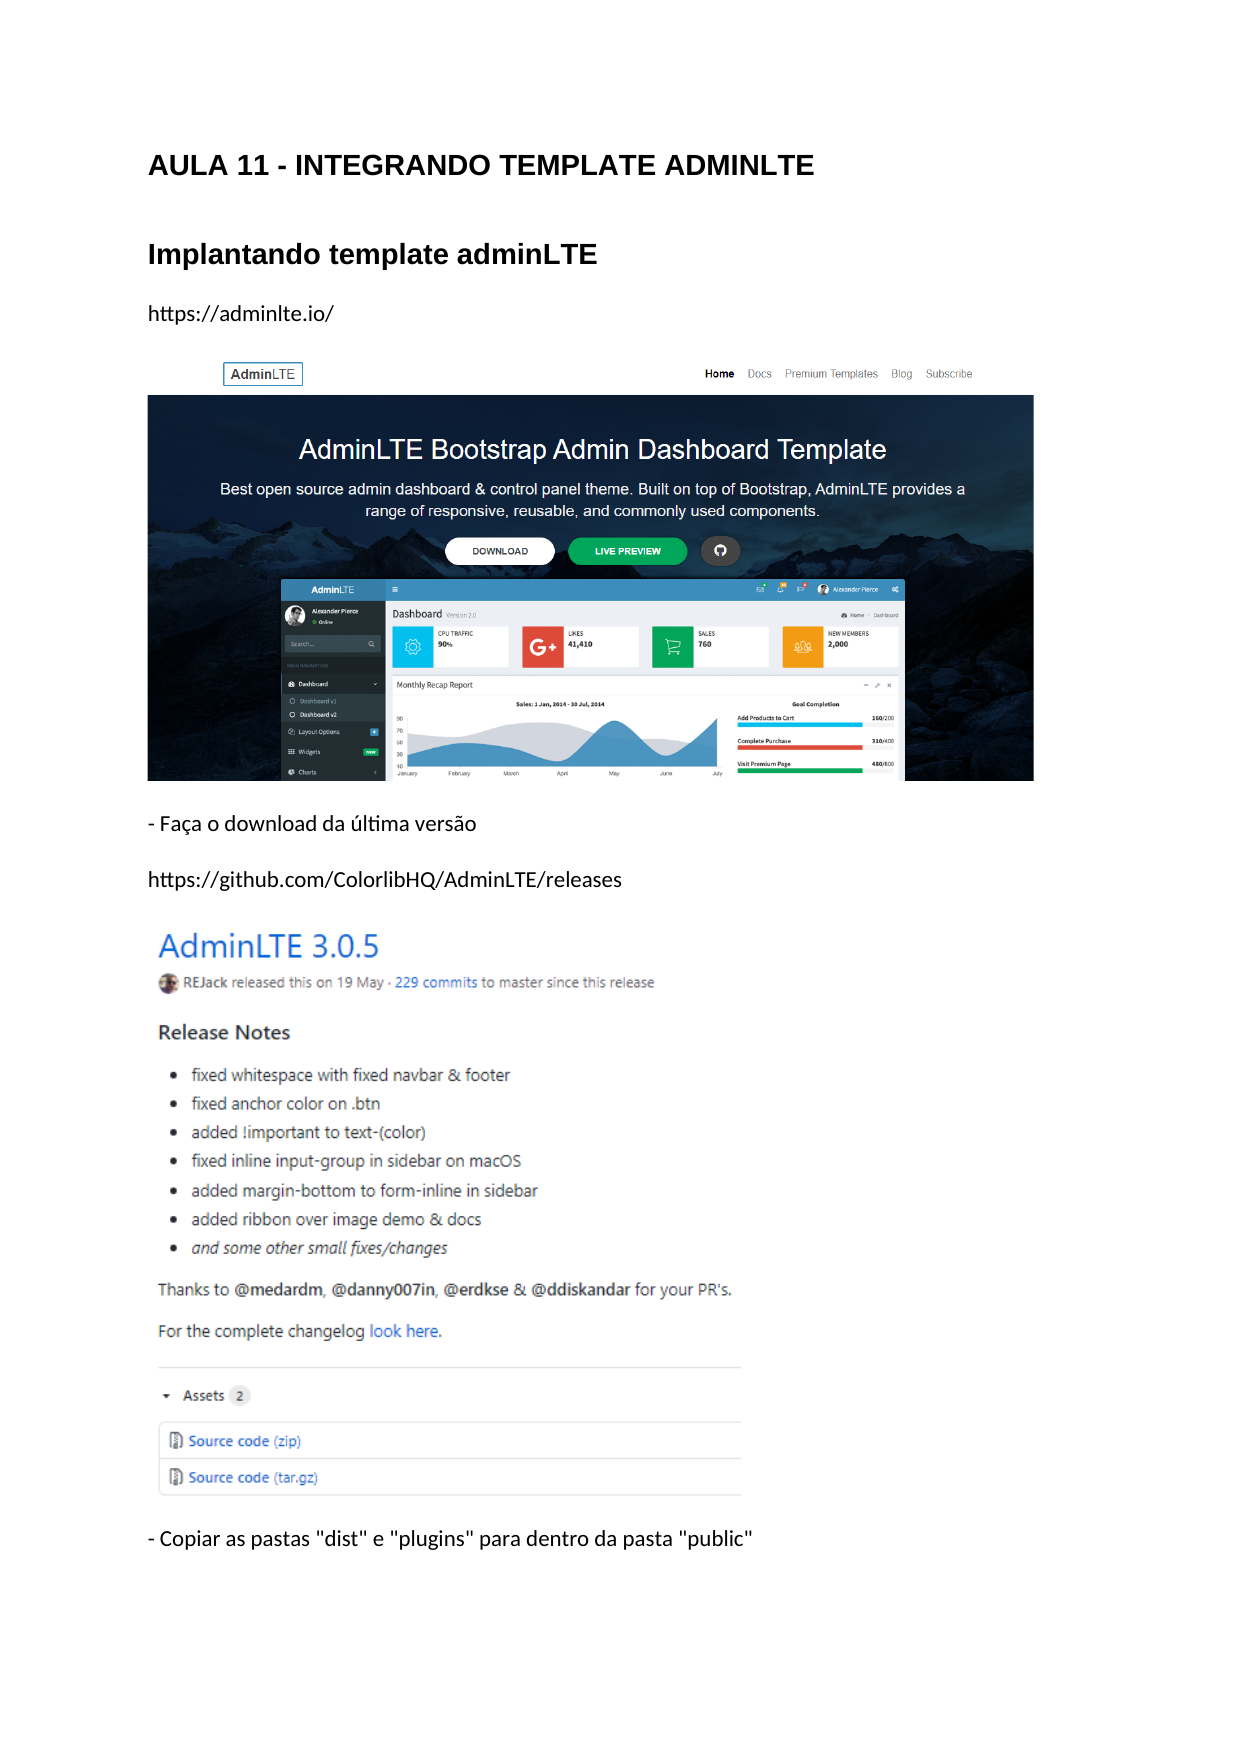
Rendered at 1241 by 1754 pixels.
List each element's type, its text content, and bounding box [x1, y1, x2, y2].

subtitle Implantando template adminLTE [148, 237, 1092, 271]
subtitle Aula 11 - Integrando template adminLTE [148, 148, 1092, 181]
text - Copiar as pastas "dist" e "plugins" para dentro da pasta "public" [148, 1524, 1092, 1552]
picture [147, 921, 742, 1497]
text https://github.com/ColorlibHQ/AdminLTE/releases [148, 865, 1092, 893]
text - Faça o download da última versão [148, 809, 1092, 837]
picture [147, 355, 1034, 781]
text https://adminlte.io/ [148, 299, 1092, 327]
